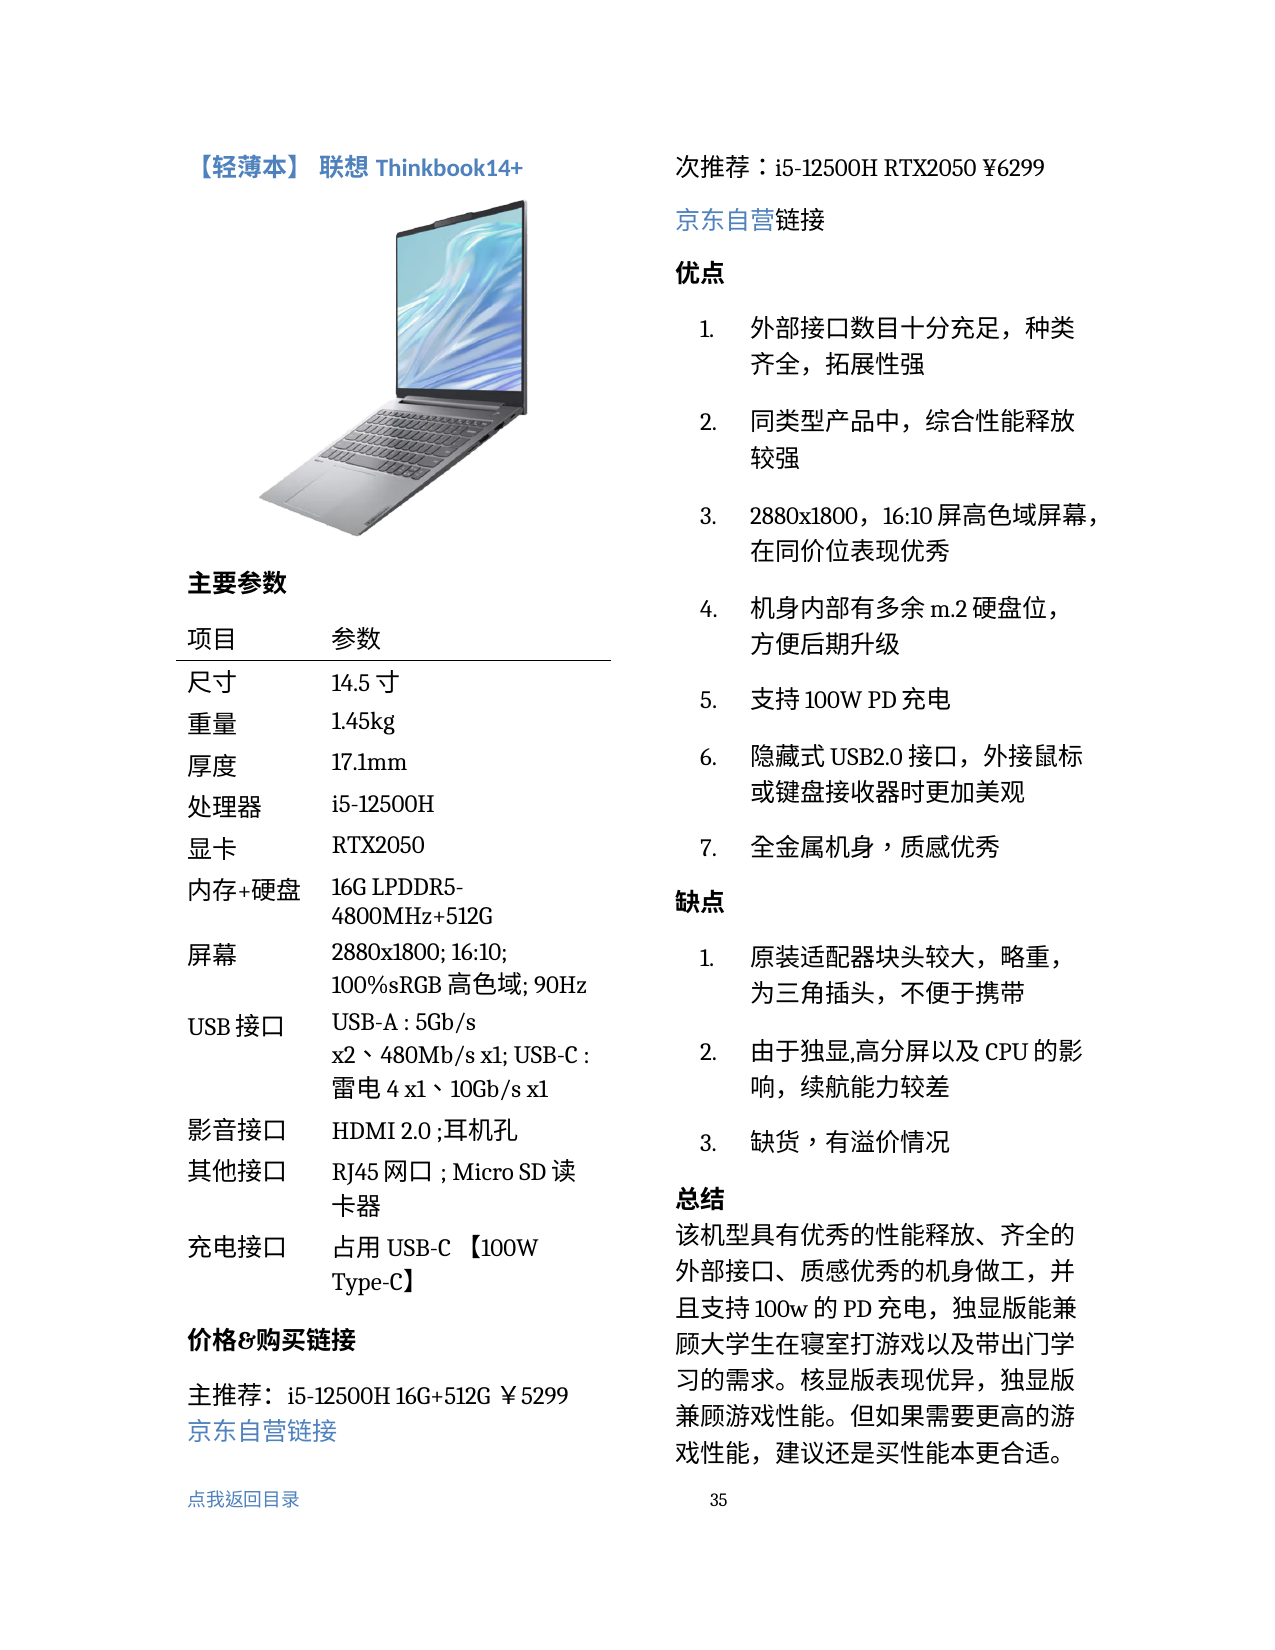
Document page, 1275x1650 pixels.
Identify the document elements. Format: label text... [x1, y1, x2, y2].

text 优点 [675, 256, 1087, 290]
list 同类型产品中，综合性能释放较强 [700, 402, 1087, 474]
list 由于独显,高分屏以及CPU的影响，续航能力较差 [700, 1031, 1087, 1103]
subtitle 【轻薄本】 联想 Thinkbook14+ [187, 150, 600, 184]
table_cell 屏幕 [176, 934, 320, 1004]
table_cell 2880x1800; 16:10; 100%sRGB高色域; 90Hz [320, 934, 611, 1004]
text 价格&购买链接 [187, 1320, 600, 1357]
list 全金属机身，质感优秀 [700, 830, 1087, 864]
table_cell i5-12500H [320, 786, 611, 827]
list 2880x1800，16:10屏高色域屏幕，在同价位表现优秀 [700, 495, 1087, 568]
list 原装适配器块头较大，略重，为三角插头，不便于携带 [700, 938, 1087, 1010]
text 主要参数 [187, 565, 600, 599]
table_cell 重量 [176, 703, 320, 744]
list 机身内部有多余m.2硬盘位，方便后期升级 [700, 588, 1087, 661]
table_cell RTX2050 [320, 828, 611, 869]
table_header 参数 [320, 618, 611, 660]
text 缺点 [675, 885, 1087, 919]
table_cell HDMI 2.0 ;耳机孔 [320, 1109, 611, 1150]
list 隐藏式USB2.0接口，外接鼠标或键盘接收器时更加美观 [700, 737, 1087, 809]
table_cell USB-A : 5Gb/s x2、480Mb/s x1; USB-C : 雷电4 x1、10Gb/s x1 [320, 1004, 611, 1109]
table_header 项目 [176, 618, 320, 660]
text 总结 该机型具有优秀的性能释放、齐全的外部接口、质感优秀的机身做工，并且支持100w的PD充电，独显版能兼顾大学生在寝室打游戏以及带出门学习的需求。核显版表现优异，独显版兼顾游戏性能。但如果需要更高的游戏性能，建议还是买性能本更合适。推荐喜欢商务风格、看重机器做工的同学购买。 [675, 1179, 1087, 1469]
table_cell 占用USB-C 【100W Type-C】 [320, 1226, 611, 1302]
table_cell 充电接口 [176, 1226, 320, 1302]
table_cell USB接口 [176, 1004, 320, 1109]
table_cell 影音接口 [176, 1109, 320, 1150]
table_cell 1.45kg [320, 703, 611, 744]
table_cell 显卡 [176, 828, 320, 869]
table_cell 16G LPDDR5-4800MHz+512G [320, 869, 611, 934]
table_cell 其他接口 [176, 1150, 320, 1226]
table_cell 处理器 [176, 786, 320, 827]
table_cell 17.1mm [320, 744, 611, 786]
list 缺货，有溢价情况 [700, 1124, 1087, 1158]
table_cell RJ45网口 ; Micro SD 读卡器 [320, 1150, 611, 1226]
picture [187, 184, 620, 545]
text 主推荐：i5-12500H 16G+512G ￥5299 京东自营链接 [187, 1375, 600, 1448]
table_cell 尺寸 [176, 661, 320, 703]
text 次推荐：i5-12500H RTX2050 ¥6299 [675, 150, 1087, 184]
table_cell 内存+硬盘 [176, 869, 320, 934]
list 支持100W PD充电 [700, 682, 1087, 716]
text 京东自营链接 [675, 203, 1087, 237]
table_cell 14.5寸 [320, 661, 611, 703]
table_cell 厚度 [176, 744, 320, 786]
list 外部接口数目十分充足，种类齐全，拓展性强 [700, 308, 1087, 381]
